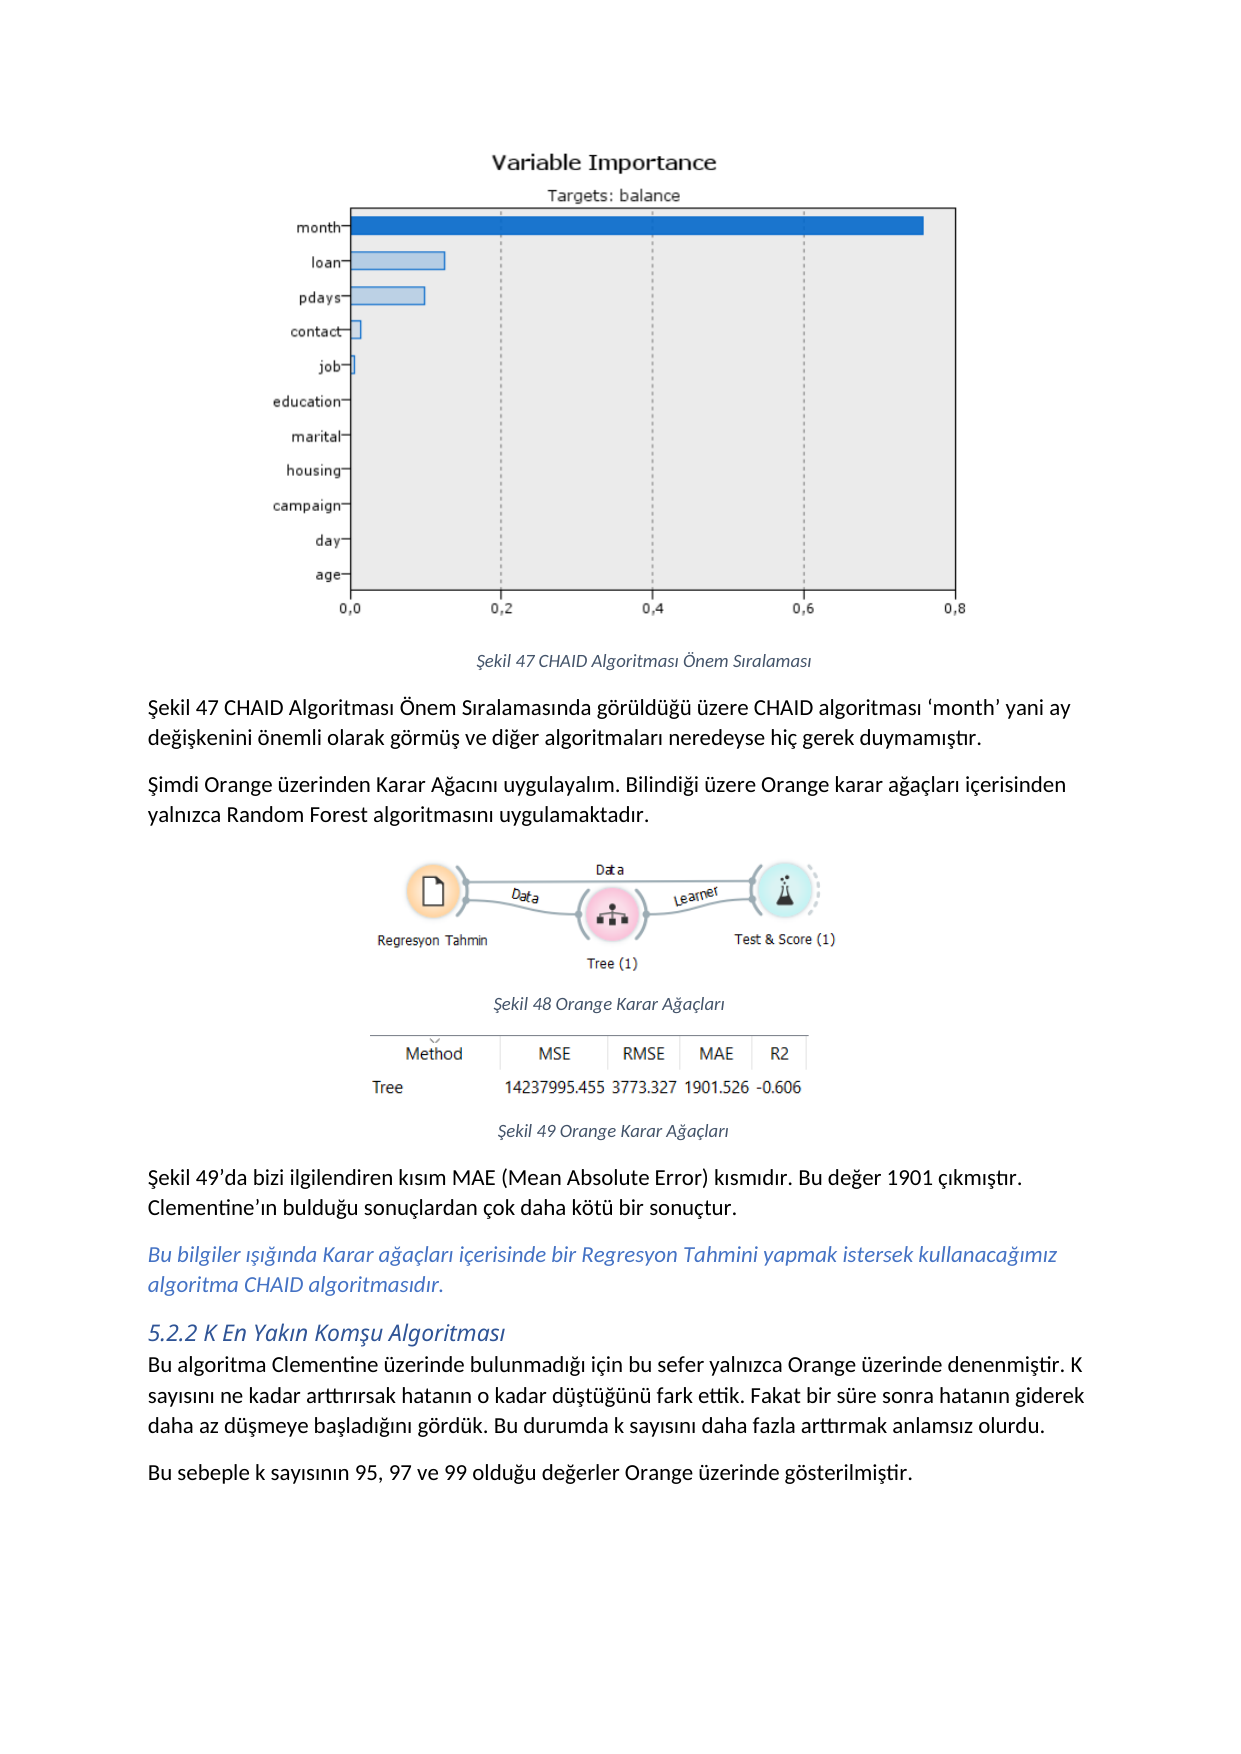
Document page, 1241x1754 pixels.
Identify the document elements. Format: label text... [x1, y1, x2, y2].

text Şekil 49’da bizi ilgilendiren kısım MAE (Mean Absolute Error) kısmıdır. Bu değer 1901 çıkmıştır. Clementine’ın bulduğu sonuçlardan çok daha kötü bir sonuçtur. [148, 1163, 1093, 1221]
text Bu sebeple k sayısının 95, 97 ve 99 olduğu değerler Orange üzerinde gösterilmiştir. [148, 1458, 1093, 1486]
text Şekil 49 Orange Karar Ağaçları [443, 1119, 1093, 1142]
text Şekil 47 CHAID Algoritması Önem Sıralamasında görüldüğü üzere CHAID algoritması ‘month’ yani ay değişkenini önemli olarak görmüş ve diğer algoritmaları neredeyse hiç gerek duymamıştır. [148, 693, 1093, 751]
text Bu algoritma Clementine üzerinde bulunmadığı için bu sefer yalnızca Orange üzerinde denenmiştir. K sayısını ne kadar arttırırsak hatanın o kadar düştüğünü fark ettik. Fakat bir süre sonra hatanın giderek daha az düşmeye başladığını gördük. Bu durumda k sayısını daha fazla arttırmak anlamsız olurdu. [148, 1351, 1093, 1439]
subtitle 5.2.2 K En Yakın Komşu Algoritması [148, 1317, 1093, 1348]
picture [370, 846, 844, 974]
picture [256, 147, 979, 630]
text Şimdi Orange üzerinden Karar Ağacını uygulayalım. Bilindiği üzere Orange karar ağaçları içerisinden yalnızca Random Forest algoritmasını uygulamaktadır. [148, 770, 1093, 828]
text Bu bilgiler ışığında Karar ağaçları içerisinde bir Regresyon Tahmini yapmak istersek kullanacağımız algoritma CHAID algoritmasıdır. [148, 1240, 1093, 1298]
picture [370, 1035, 809, 1100]
text Şekil 48 Orange Karar Ağaçları [369, 992, 1093, 1015]
text Şekil 47 CHAID Algoritması Önem Sıralaması [369, 649, 1093, 672]
